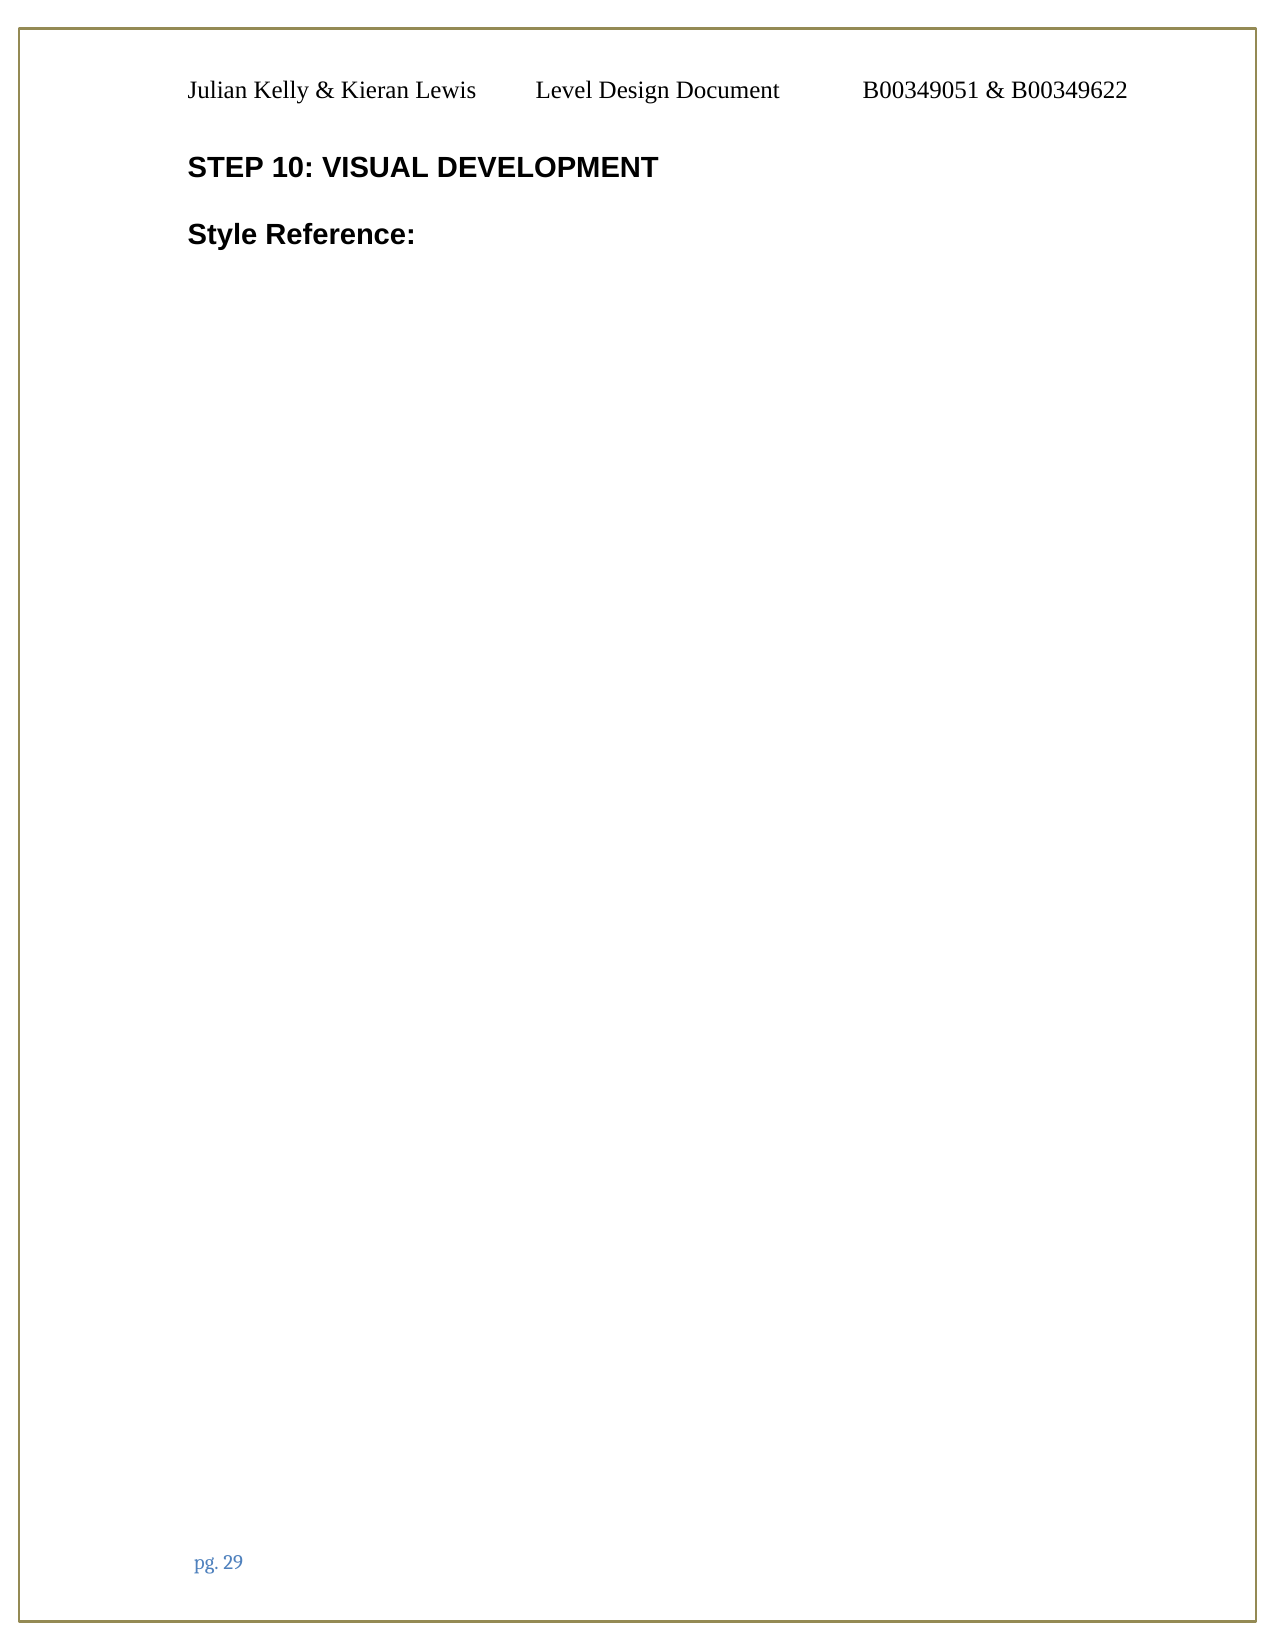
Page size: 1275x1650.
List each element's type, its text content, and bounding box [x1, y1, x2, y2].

text Style Reference: [187, 217, 1087, 251]
subtitle STEP 10: VISUAL DEVELOPMENT [187, 150, 1087, 183]
